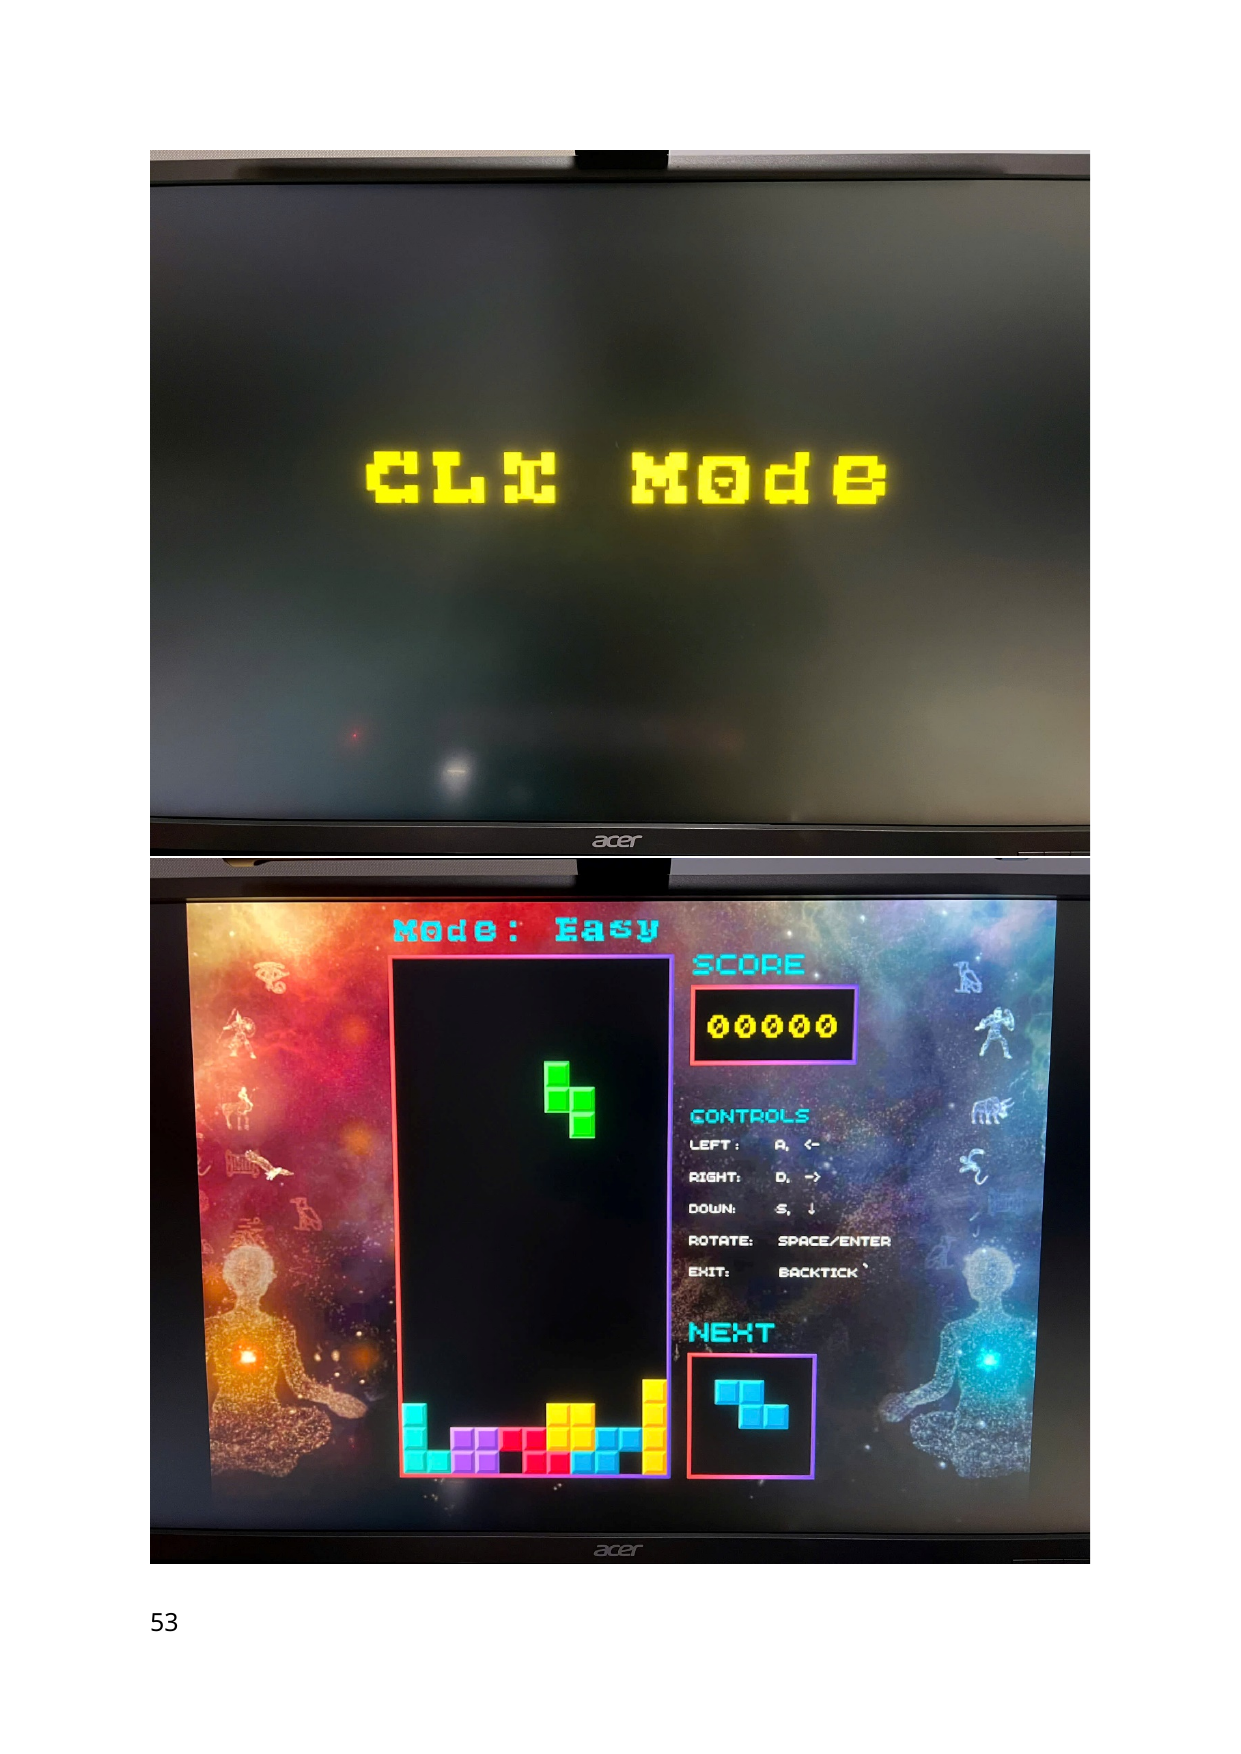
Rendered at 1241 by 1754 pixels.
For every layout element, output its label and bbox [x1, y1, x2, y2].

picture [150, 150, 1091, 856]
picture [150, 858, 1091, 1564]
